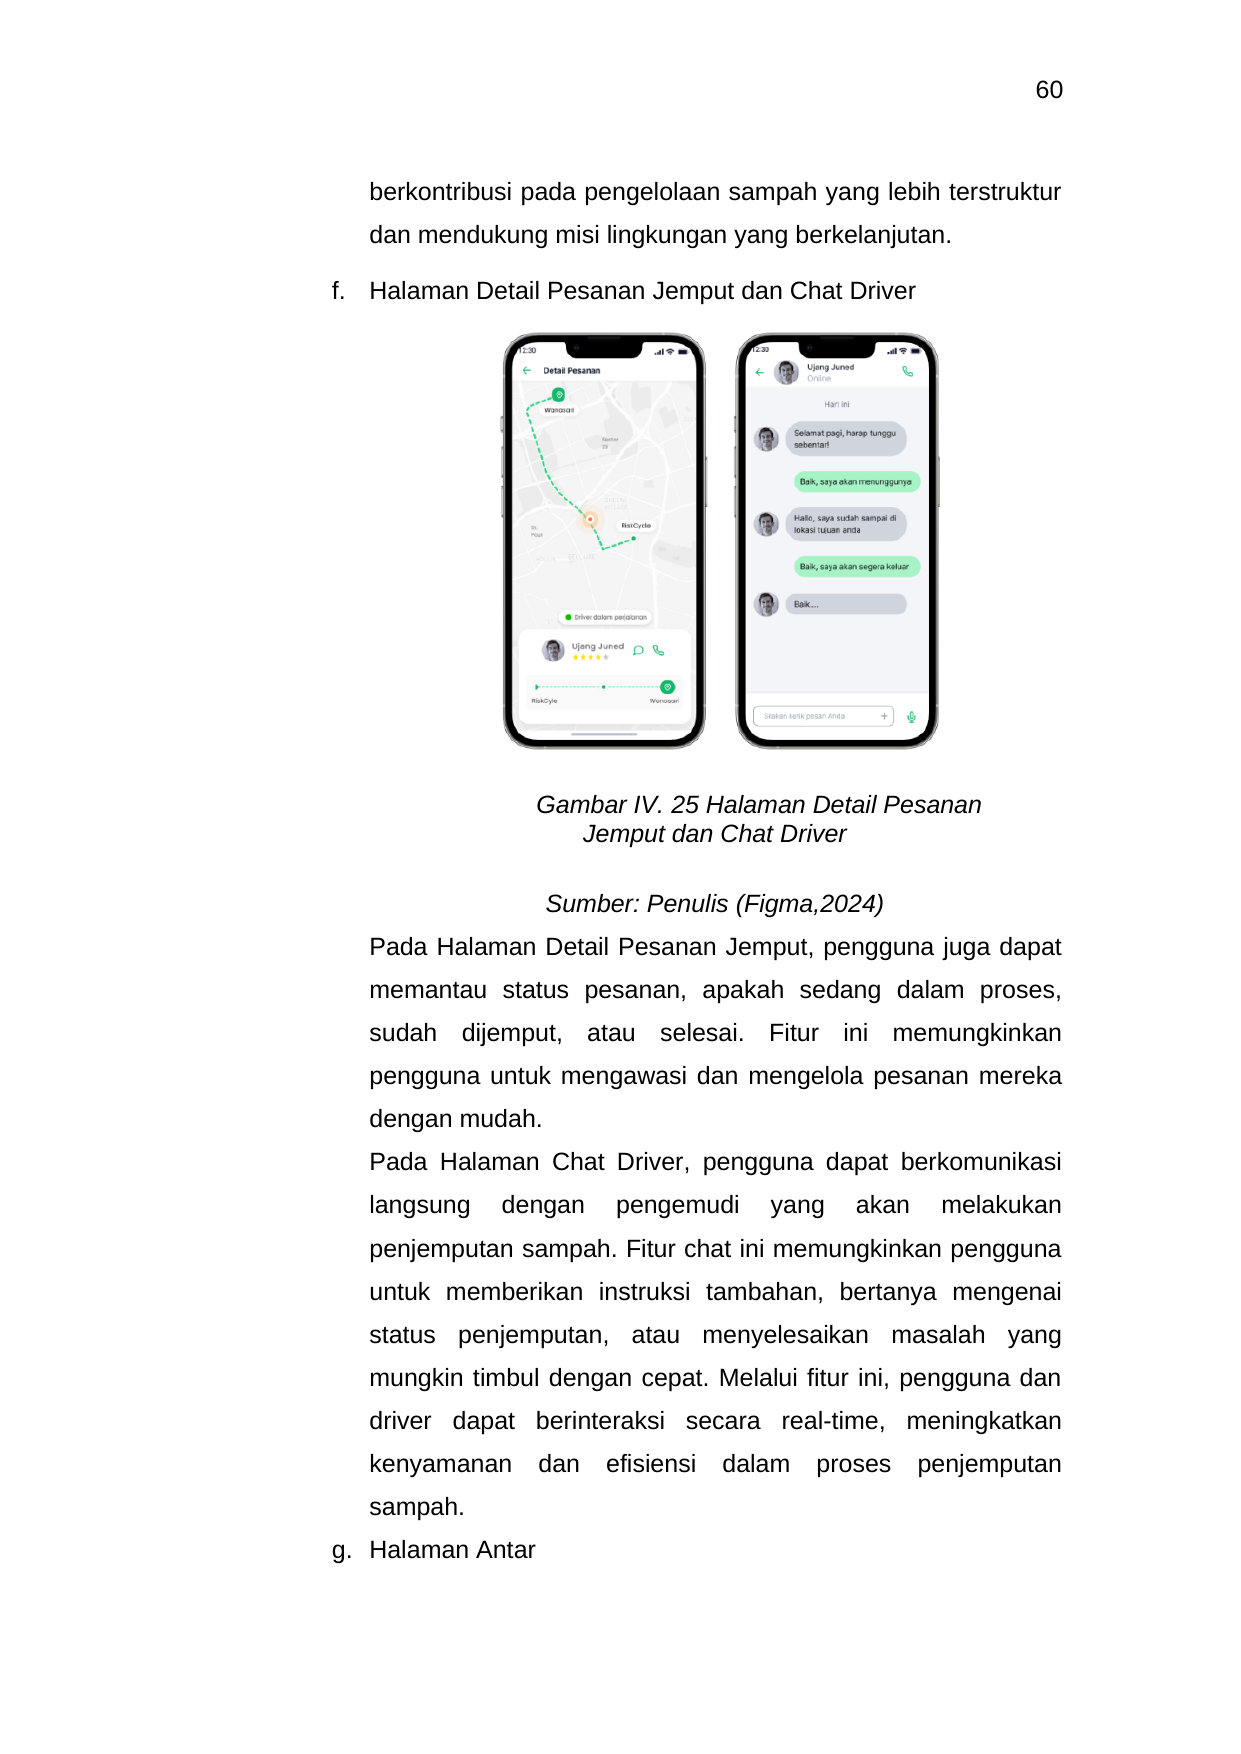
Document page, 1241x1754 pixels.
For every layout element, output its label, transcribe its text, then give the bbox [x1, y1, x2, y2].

list Pada Halaman Detail Pesanan Jemput, pengguna juga dapat memantau status pesanan, apakah sedang dalam proses, sudah dijemput, atau selesai. Fitur ini memungkinkan pengguna untuk mengawasi dan mengelola pesanan mereka dengan mudah. [369, 932, 1063, 1133]
picture [471, 319, 962, 763]
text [369, 177, 1063, 249]
list Halaman Antar [332, 1535, 1063, 1564]
list Halaman Detail Pesanan Jemput dan Chat Driver [332, 276, 1063, 305]
list Pada Halaman Chat Driver, pengguna dapat berkomunikasi langsung dengan pengemudi yang akan melakukan penjemputan sampah. Fitur chat ini memungkinkan pengguna untuk memberikan instruksi tambahan, bertanya mengenai status penjemputan, atau menyelesaikan masalah yang mungkin timbul dengan cepat. Melalui fitur ini, pengguna dan driver dapat berinteraksi secara real-time, meningkatkan kenyamanan dan efisiensi dalam proses penjemputan sampah. [369, 1147, 1063, 1521]
text Gambar IV. 25 Halaman Detail Pesanan Jemput dan Chat Driver [436, 790, 997, 847]
text Sumber: Penulis (Figma,2024) [369, 790, 1063, 917]
